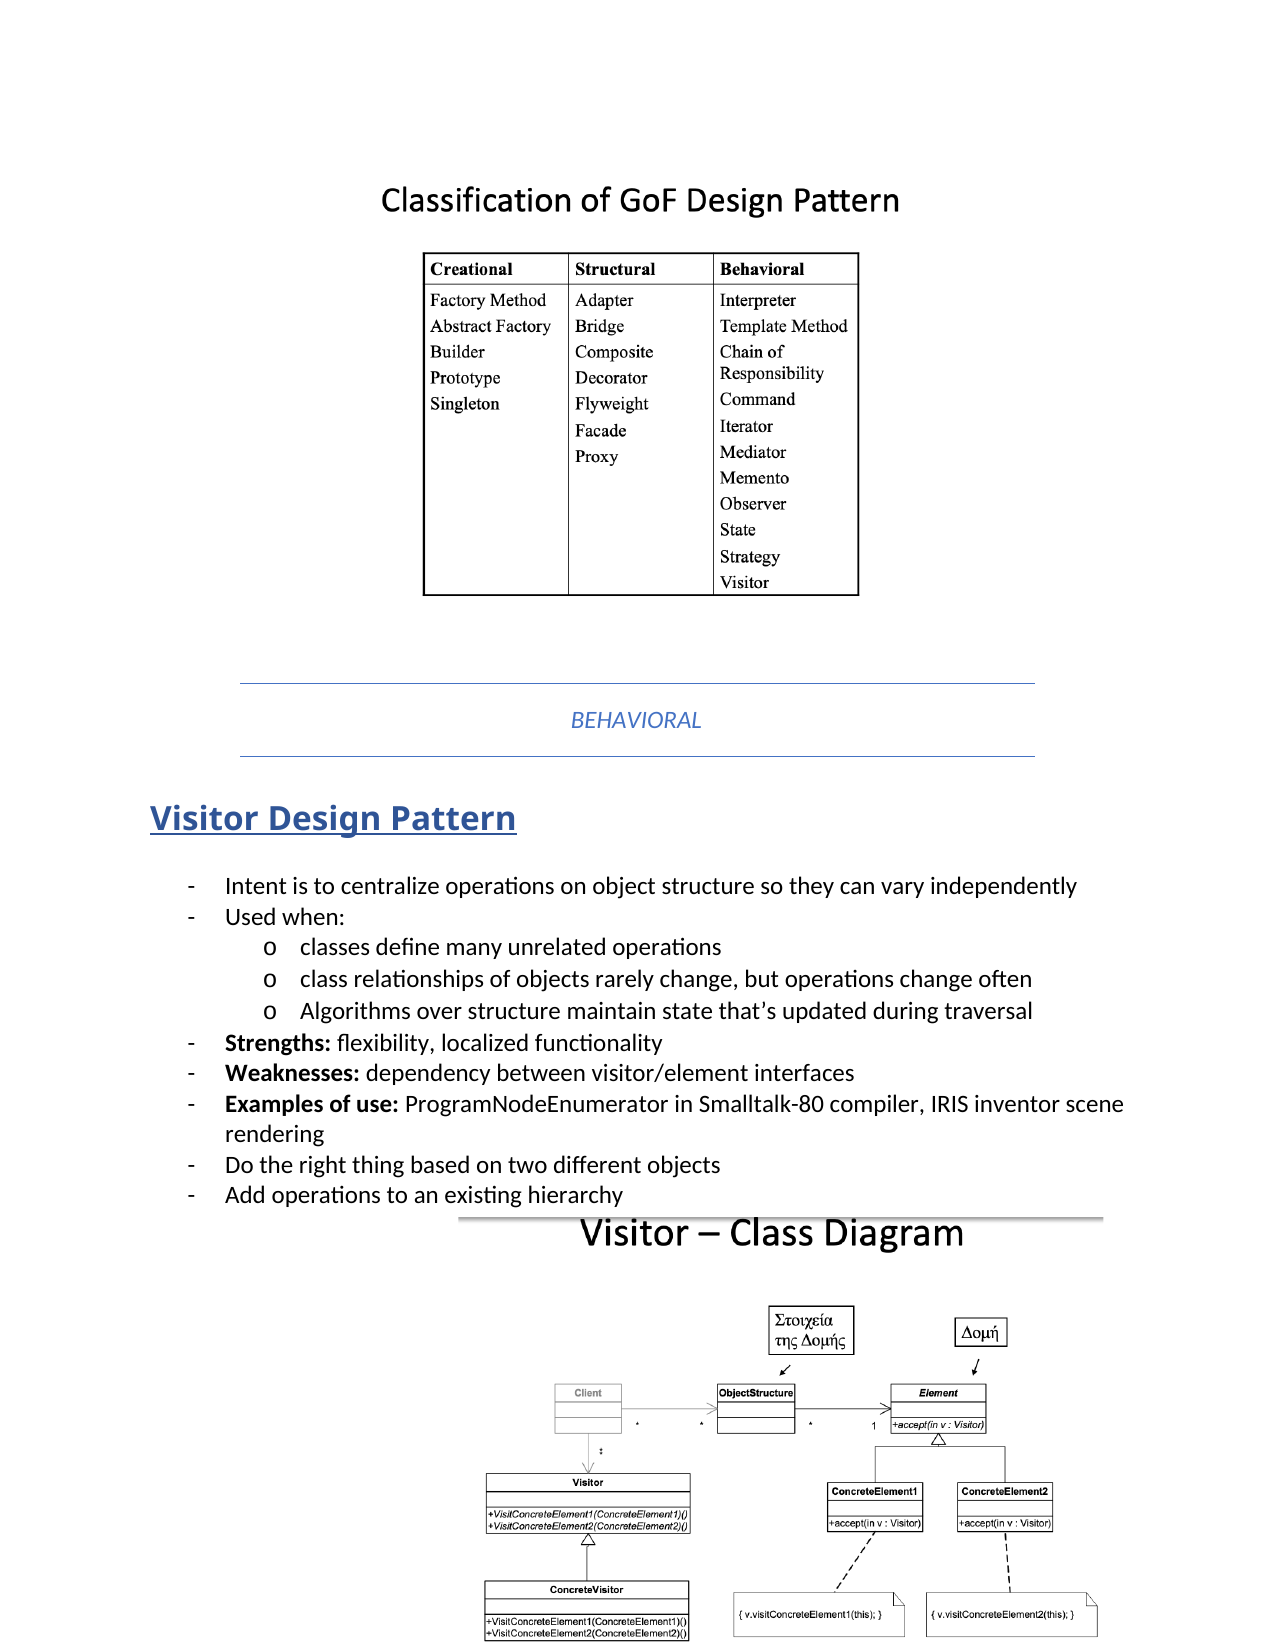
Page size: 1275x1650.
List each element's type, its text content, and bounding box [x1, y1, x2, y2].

list class relationships of objects rarely change, but operations change often [262, 963, 1125, 995]
list Examples of use: ProgramNodeEnumerator in Smalltalk-80 compiler, IRIS inventor scene rendering [187, 1088, 1125, 1149]
list Do the right thing based on two different objects [187, 1149, 1125, 1179]
list Strengths: flexibility, localized functionality [187, 1027, 1125, 1057]
list Intent is to centralize operations on object structure so they can vary independently [187, 870, 1125, 901]
list Used when: [187, 901, 1125, 931]
list classes define many unrelated operations [262, 931, 1125, 963]
list Add operations to an existing hierarchy [187, 1179, 1125, 1210]
list Weaknesses: dependency between visitor/element interfaces [187, 1057, 1125, 1088]
picture [458, 1217, 1104, 1650]
list Algorithms over structure maintain state that’s updated during traversal [262, 995, 1125, 1027]
subtitle Visitor Design Pattern [150, 794, 1125, 840]
text BEHAVIORAL [240, 684, 1035, 756]
picture [370, 175, 905, 615]
